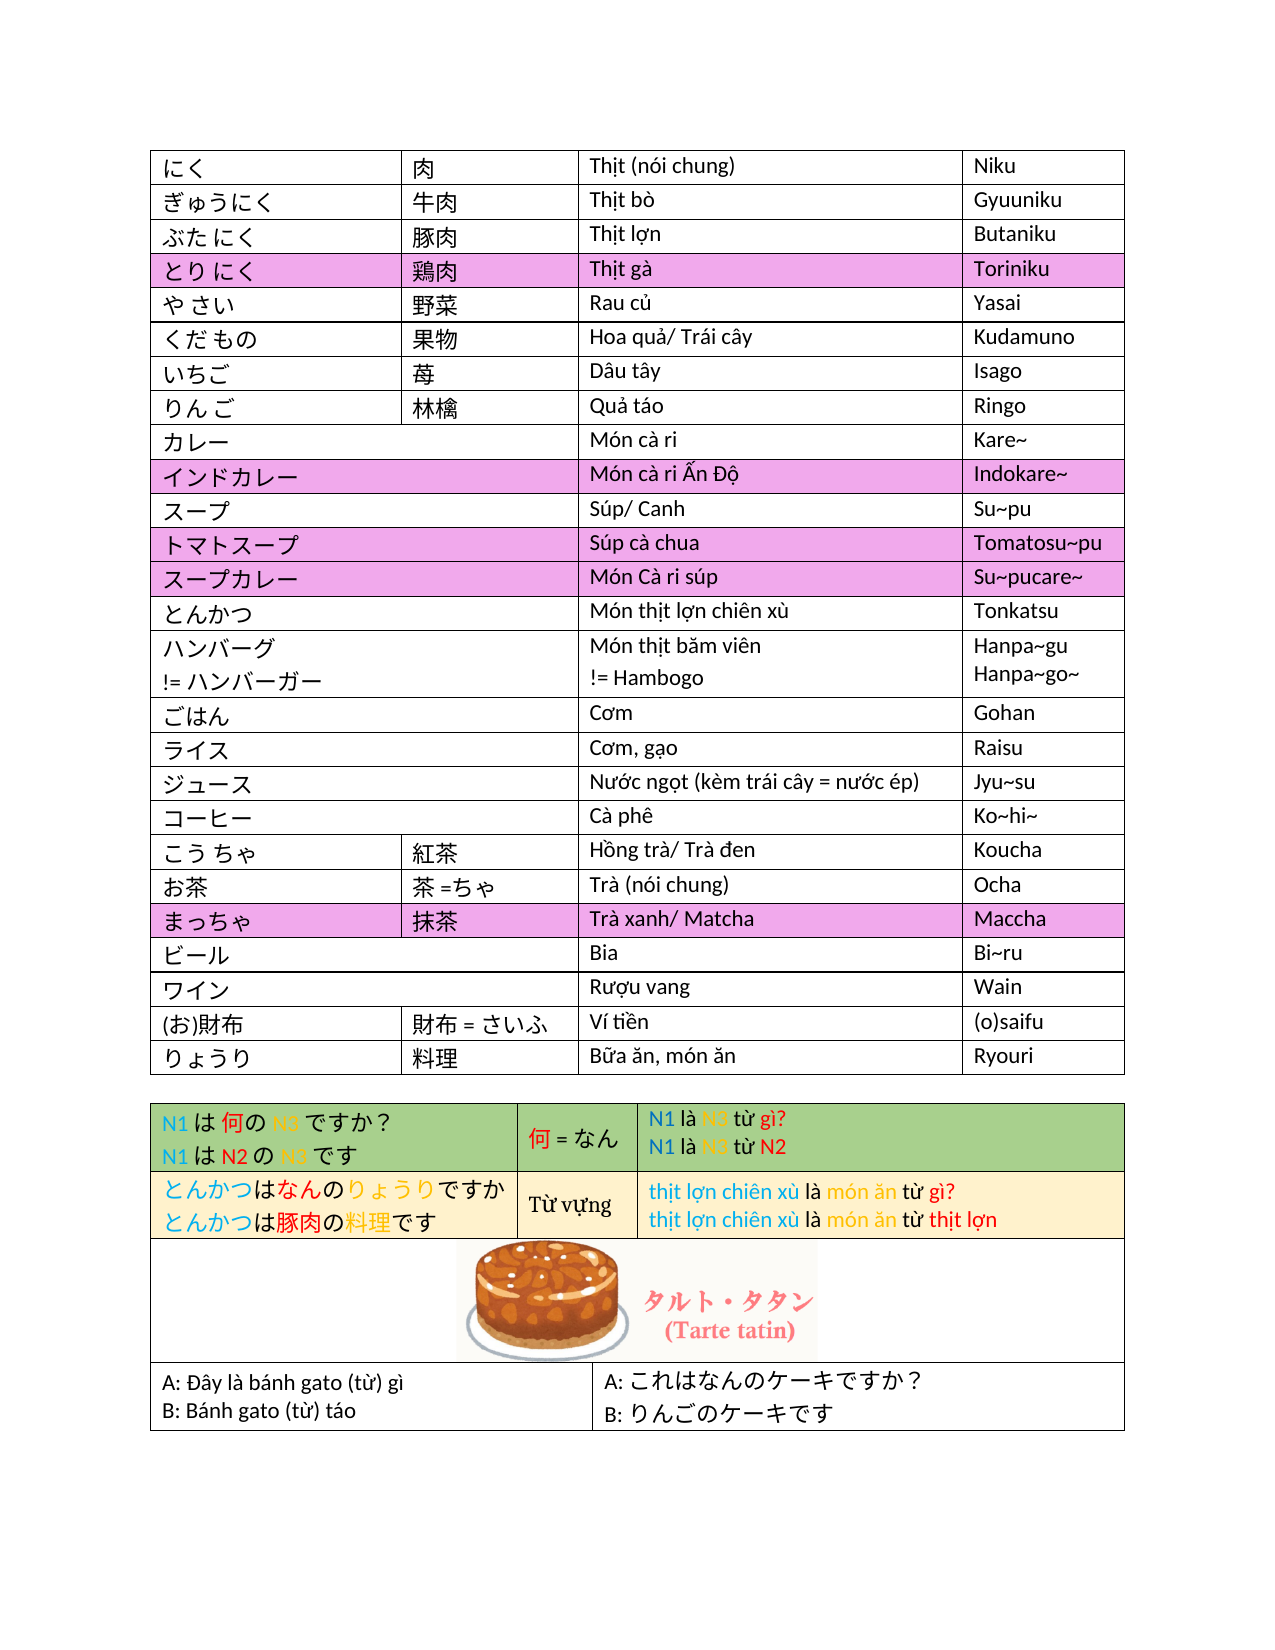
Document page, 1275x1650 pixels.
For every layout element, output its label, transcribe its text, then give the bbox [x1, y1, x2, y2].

table_cell Cơm [579, 698, 962, 732]
table_cell Súp cà chua [579, 528, 962, 561]
table_cell Su~pucare~ [963, 562, 1124, 596]
table_cell 茶 =ちゃ [402, 870, 578, 903]
table_cell カレー [151, 425, 578, 458]
table_cell A: Đây là bánh gato (từ) gì B: Bánh gato (từ) táo [151, 1363, 592, 1429]
table_cell Koucha [963, 835, 1124, 869]
table_cell Ví tiền [579, 1007, 962, 1040]
table_cell ジュース [151, 767, 578, 800]
table_cell (o)saifu [963, 1007, 1124, 1040]
table_cell Rau củ [579, 288, 962, 321]
table_cell とんかつはなんのりょうりですか とんかつは豚肉の料理です [151, 1172, 517, 1238]
table_cell Isago [963, 357, 1124, 390]
table_cell Gohan [963, 698, 1124, 732]
table_cell (お)財布 [151, 1007, 401, 1040]
table_header N1 は 何の N3 ですか？ N1 は N2の N3 です [151, 1104, 517, 1171]
table_cell Hanpa~gu Hanpa~go~ [963, 631, 1124, 697]
table_cell Từ vựng [518, 1172, 637, 1238]
table_cell こう ちゃ [151, 835, 401, 869]
table_cell 鶏肉 [402, 254, 578, 287]
table_cell Quả táo [579, 391, 962, 424]
table_cell コーヒー [151, 801, 578, 834]
table_cell 林檎 [402, 391, 578, 424]
table_cell Món Cà ri súp [579, 562, 962, 596]
table_cell インドカレー [151, 460, 578, 493]
table_cell くだ もの [151, 323, 401, 356]
table_cell Nước ngọt (kèm trái cây = nước ép) [579, 767, 962, 800]
table_cell Thịt lợn [579, 220, 962, 253]
table_cell 肉 [402, 151, 578, 184]
table_cell とり にく [151, 254, 401, 287]
table_cell 料理 [402, 1041, 578, 1074]
table_cell Butaniku [963, 220, 1124, 253]
table_cell Tonkatsu [963, 597, 1124, 630]
table_cell Món thịt lợn chiên xù [579, 597, 962, 630]
table_cell Trà (nói chung) [579, 870, 962, 903]
table_cell Thịt gà [579, 254, 962, 287]
table_cell 果物 [402, 323, 578, 356]
table_cell Món cà ri [579, 425, 962, 458]
table_cell Ocha [963, 870, 1124, 903]
table_cell Ko~hi~ [963, 801, 1124, 834]
table_cell Thịt bò [579, 185, 962, 218]
table_cell ハンバーグ != ハンバーガー [151, 631, 578, 697]
table_cell トマトスープ [151, 528, 578, 561]
table_cell Ryouri [963, 1041, 1124, 1074]
table_cell いちご [151, 357, 401, 390]
table_cell Bữa ăn, món ăn [579, 1041, 962, 1074]
table_cell 豚肉 [402, 220, 578, 253]
table_cell A: これはなんのケーキですか？ B: りんごのケーキです [593, 1363, 1124, 1429]
table_cell 抹茶 [402, 904, 578, 937]
table_cell ぶた にく [151, 220, 401, 253]
table_cell Ringo [963, 391, 1124, 424]
table_cell Niku [963, 151, 1124, 184]
table_cell にく [151, 151, 401, 184]
table_cell 財布 = さいふ [402, 1007, 578, 1040]
table_cell Kare~ [963, 425, 1124, 458]
table_cell ライス [151, 733, 578, 766]
table_cell Súp/ Canh [579, 494, 962, 527]
table_cell 苺 [402, 357, 578, 390]
table_cell Trà xanh/ Matcha [579, 904, 962, 937]
table_cell Hồng trà/ Trà đen [579, 835, 962, 869]
table_cell Dâu tây [579, 357, 962, 390]
table_cell や さい [151, 288, 401, 321]
table_cell お茶 [151, 870, 401, 903]
table_cell りょうり [151, 1041, 401, 1074]
table_cell Indokare~ [963, 460, 1124, 493]
table_cell スープ [151, 494, 578, 527]
table_cell Gyuuniku [963, 185, 1124, 218]
table_cell ごはん [151, 698, 578, 732]
table_cell とんかつ [151, 597, 578, 630]
table_cell Hoa quả/ Trái cây [579, 323, 962, 356]
table_cell Wain [963, 973, 1124, 1006]
picture [456, 1239, 818, 1362]
table_cell 紅茶 [402, 835, 578, 869]
table_cell [818, 1239, 1124, 1362]
table_cell 野菜 [402, 288, 578, 321]
table_cell Raisu [963, 733, 1124, 766]
table_cell Su~pu [963, 494, 1124, 527]
table_cell Bi~ru [963, 938, 1124, 971]
table_cell Maccha [963, 904, 1124, 937]
table_cell まっちゃ [151, 904, 401, 937]
table_cell Kudamuno [963, 323, 1124, 356]
table_cell Cà phê [579, 801, 962, 834]
table_cell Bia [579, 938, 962, 971]
table_cell Tomatosu~pu [963, 528, 1124, 561]
table_cell ビール [151, 938, 578, 971]
table_cell Món thịt băm viên != Hambogo [579, 631, 962, 697]
table_cell Món cà ri Ấn Độ [579, 460, 962, 493]
table_cell 牛肉 [402, 185, 578, 218]
table_header 何 = なん [518, 1104, 637, 1171]
table_cell りん ご [151, 391, 401, 424]
table_cell Thịt (nói chung) [579, 151, 962, 184]
table_cell thịt lợn chiên xù là món ăn từ gì? thịt lợn chiên xù là món ăn từ thịt lợn [638, 1172, 1124, 1238]
table_cell スープカレー [151, 562, 578, 596]
table_cell Jyu~su [963, 767, 1124, 800]
table_cell [151, 1239, 456, 1362]
table_cell Yasai [963, 288, 1124, 321]
table_cell Toriniku [963, 254, 1124, 287]
table_header N1 là N3 từ gì? N1 là N3 từ N2 [638, 1104, 1124, 1171]
table_cell ぎゅうにく [151, 185, 401, 218]
table_cell Rượu vang [579, 973, 962, 1006]
table_cell Cơm, gạo [579, 733, 962, 766]
table_cell ワイン [151, 973, 578, 1006]
